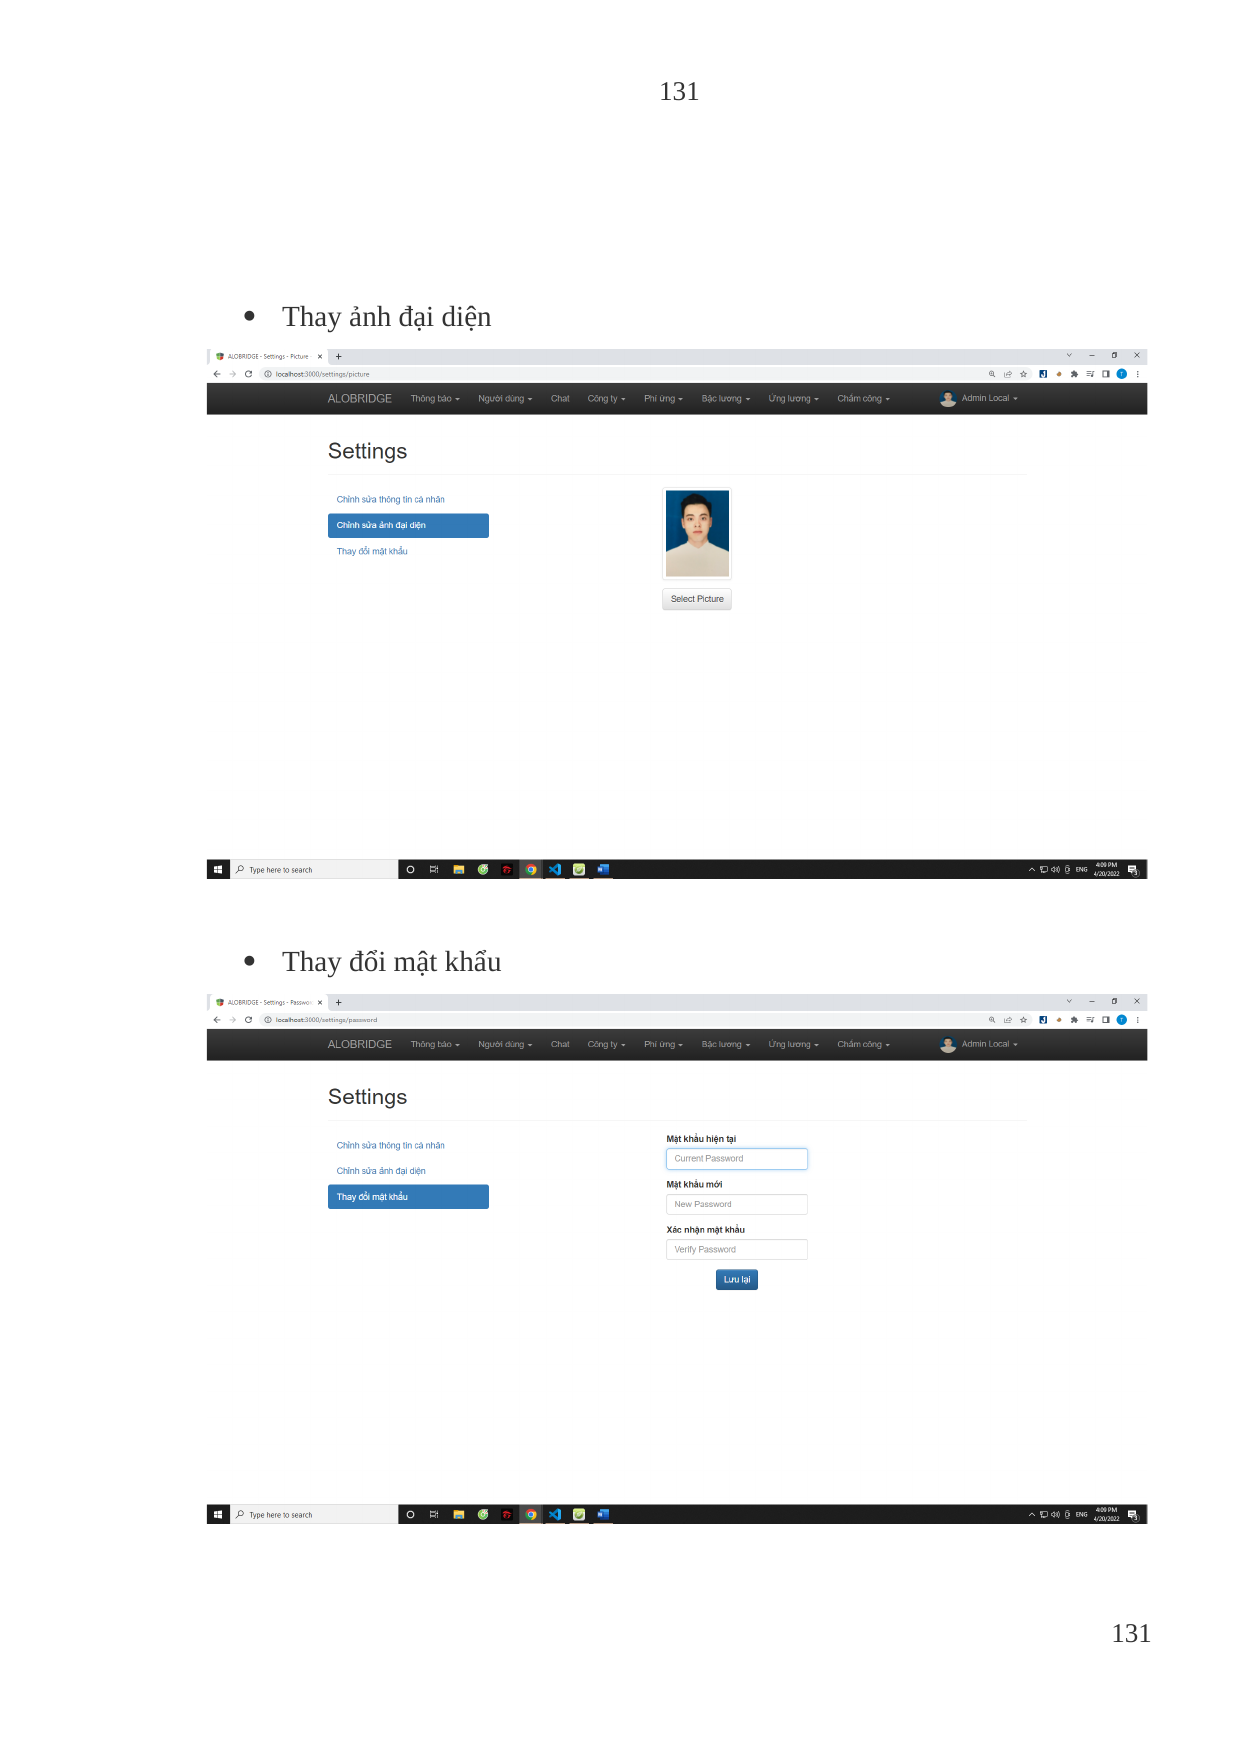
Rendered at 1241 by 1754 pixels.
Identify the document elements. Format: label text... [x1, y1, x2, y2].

picture [206, 349, 1148, 879]
picture [206, 994, 1148, 1524]
list Thay đổi mật khẩu [244, 944, 1152, 978]
list Thay ảnh đại diện [244, 299, 1152, 332]
